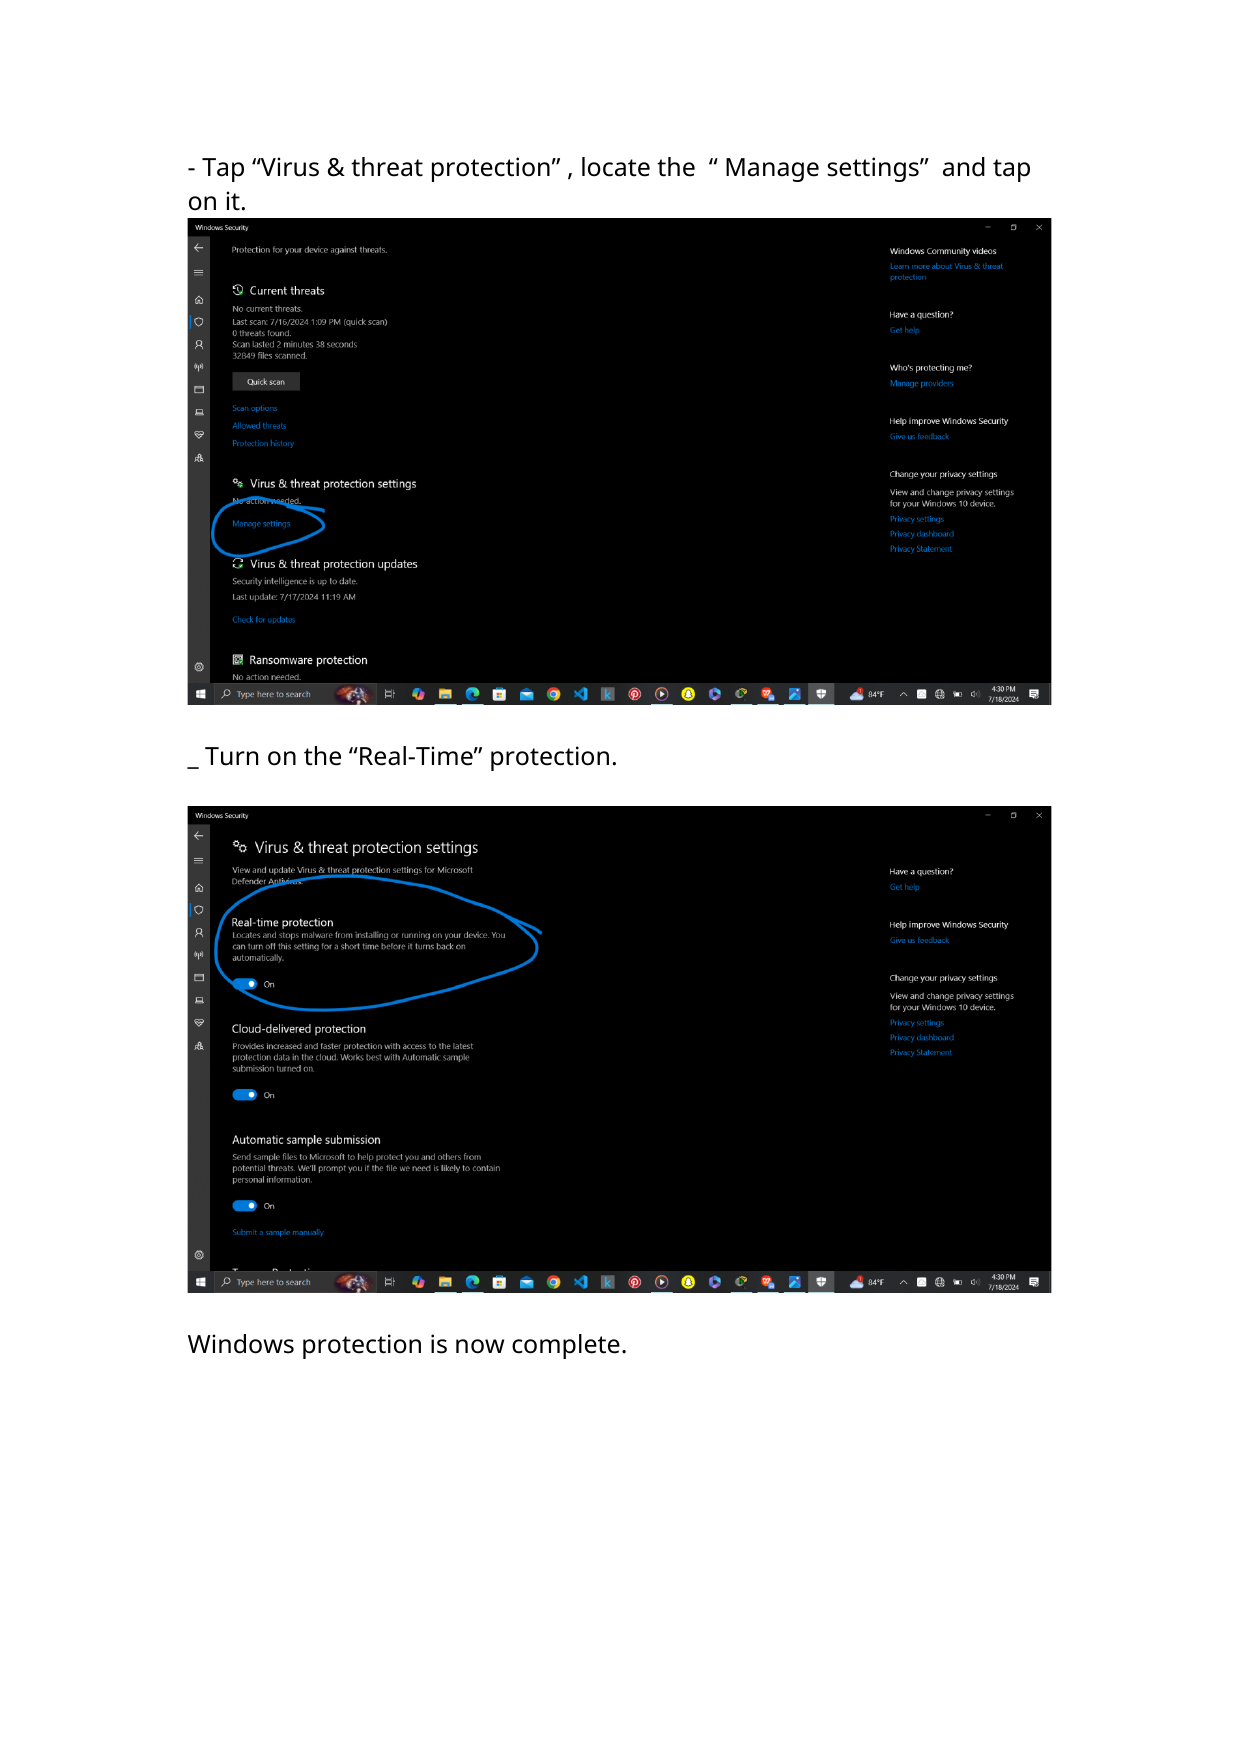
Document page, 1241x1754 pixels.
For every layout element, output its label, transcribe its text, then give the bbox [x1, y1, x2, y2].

list Windows protection is now complete. [187, 1326, 1053, 1361]
picture [187, 806, 1052, 1293]
picture [187, 218, 1052, 705]
list - Tap “Virus & threat protection” , locate the “ Manage settings” and tap on it. [187, 150, 1053, 218]
